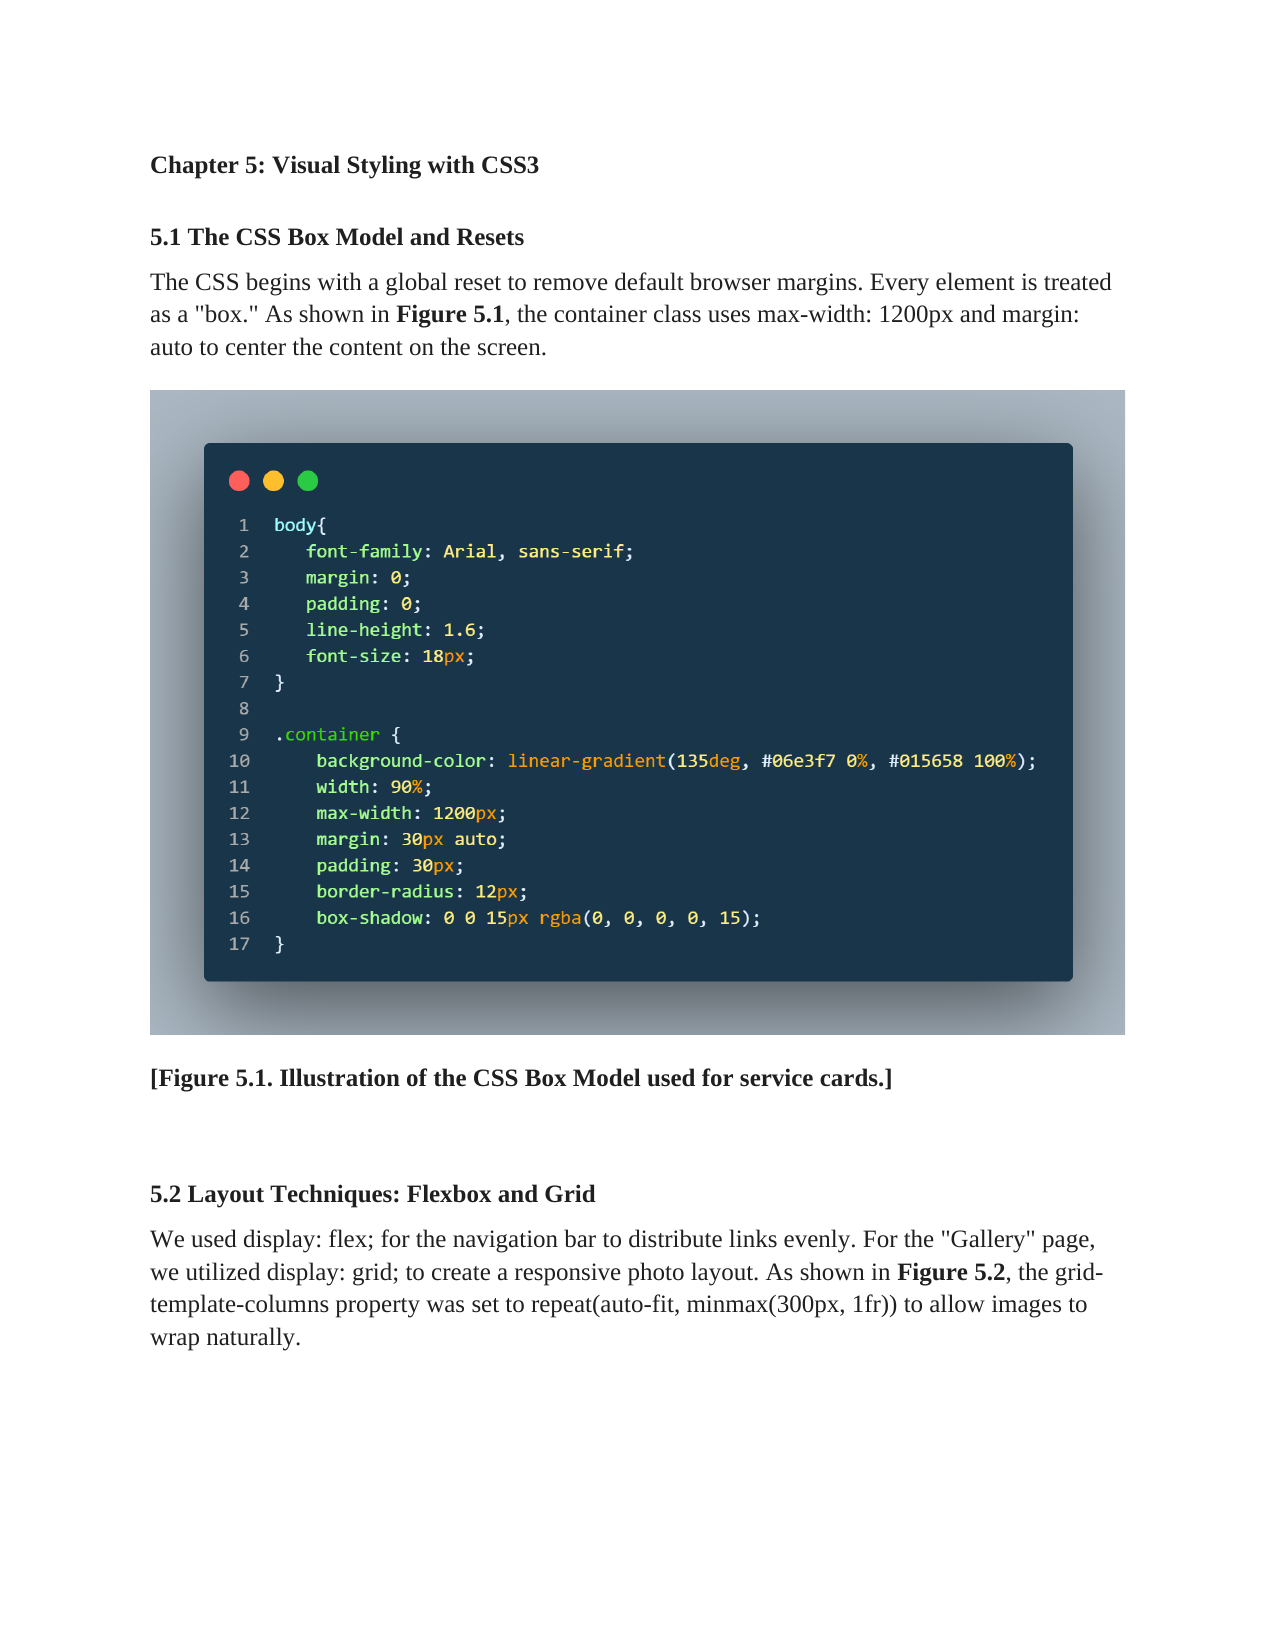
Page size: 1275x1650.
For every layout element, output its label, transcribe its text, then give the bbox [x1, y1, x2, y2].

text The CSS begins with a global reset to remove default browser margins. Every element is treated as a "box." As shown in Figure 5.1, the container class uses max-width: 1200px and margin: auto to center the content on the screen. [150, 267, 1125, 361]
subtitle 5.2 Layout Techniques: Flexbox and Grid [150, 1179, 1125, 1208]
subtitle 5.1 The CSS Box Model and Resets [150, 222, 1125, 250]
text We used display: flex; for the navigation bar to distribute links evenly. For the "Gallery" page, we utilized display: grid; to create a responsive photo layout. As shown in Figure 5.2, the grid-template-columns property was set to repeat(auto-fit, minmax(300px, 1fr)) to allow images to wrap naturally. [150, 1224, 1125, 1351]
picture [150, 390, 1125, 1035]
text [Figure 5.1. Illustration of the CSS Box Model used for service cards.] [150, 1063, 1125, 1092]
subtitle Chapter 5: Visual Styling with CSS3 [150, 150, 1125, 179]
